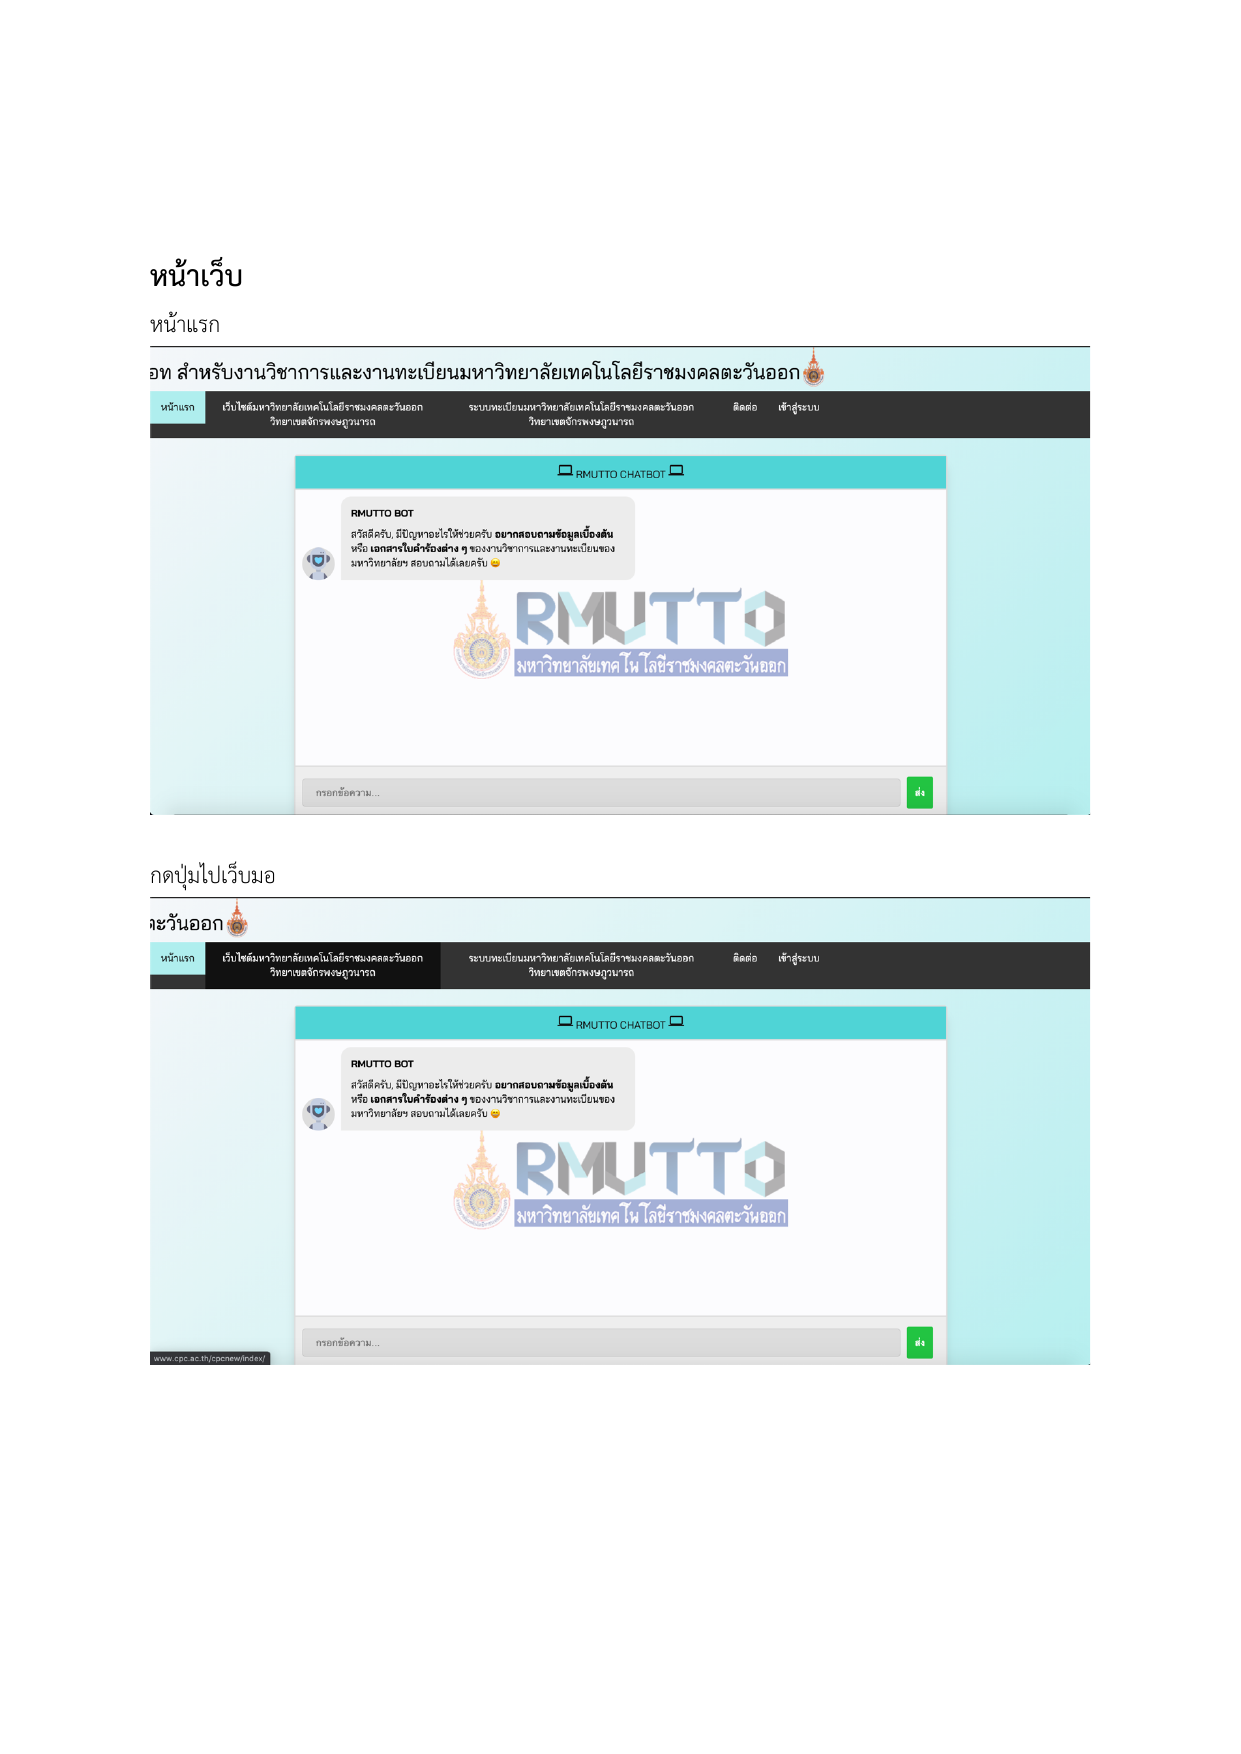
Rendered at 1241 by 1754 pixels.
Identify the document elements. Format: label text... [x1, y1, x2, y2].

picture [150, 346, 1091, 815]
text กดปุ่มไปเว็บมอ [150, 856, 1090, 897]
picture [150, 897, 1091, 1365]
text หน้าแรก [150, 305, 1090, 346]
text หน้าเว็บ [150, 250, 1090, 305]
